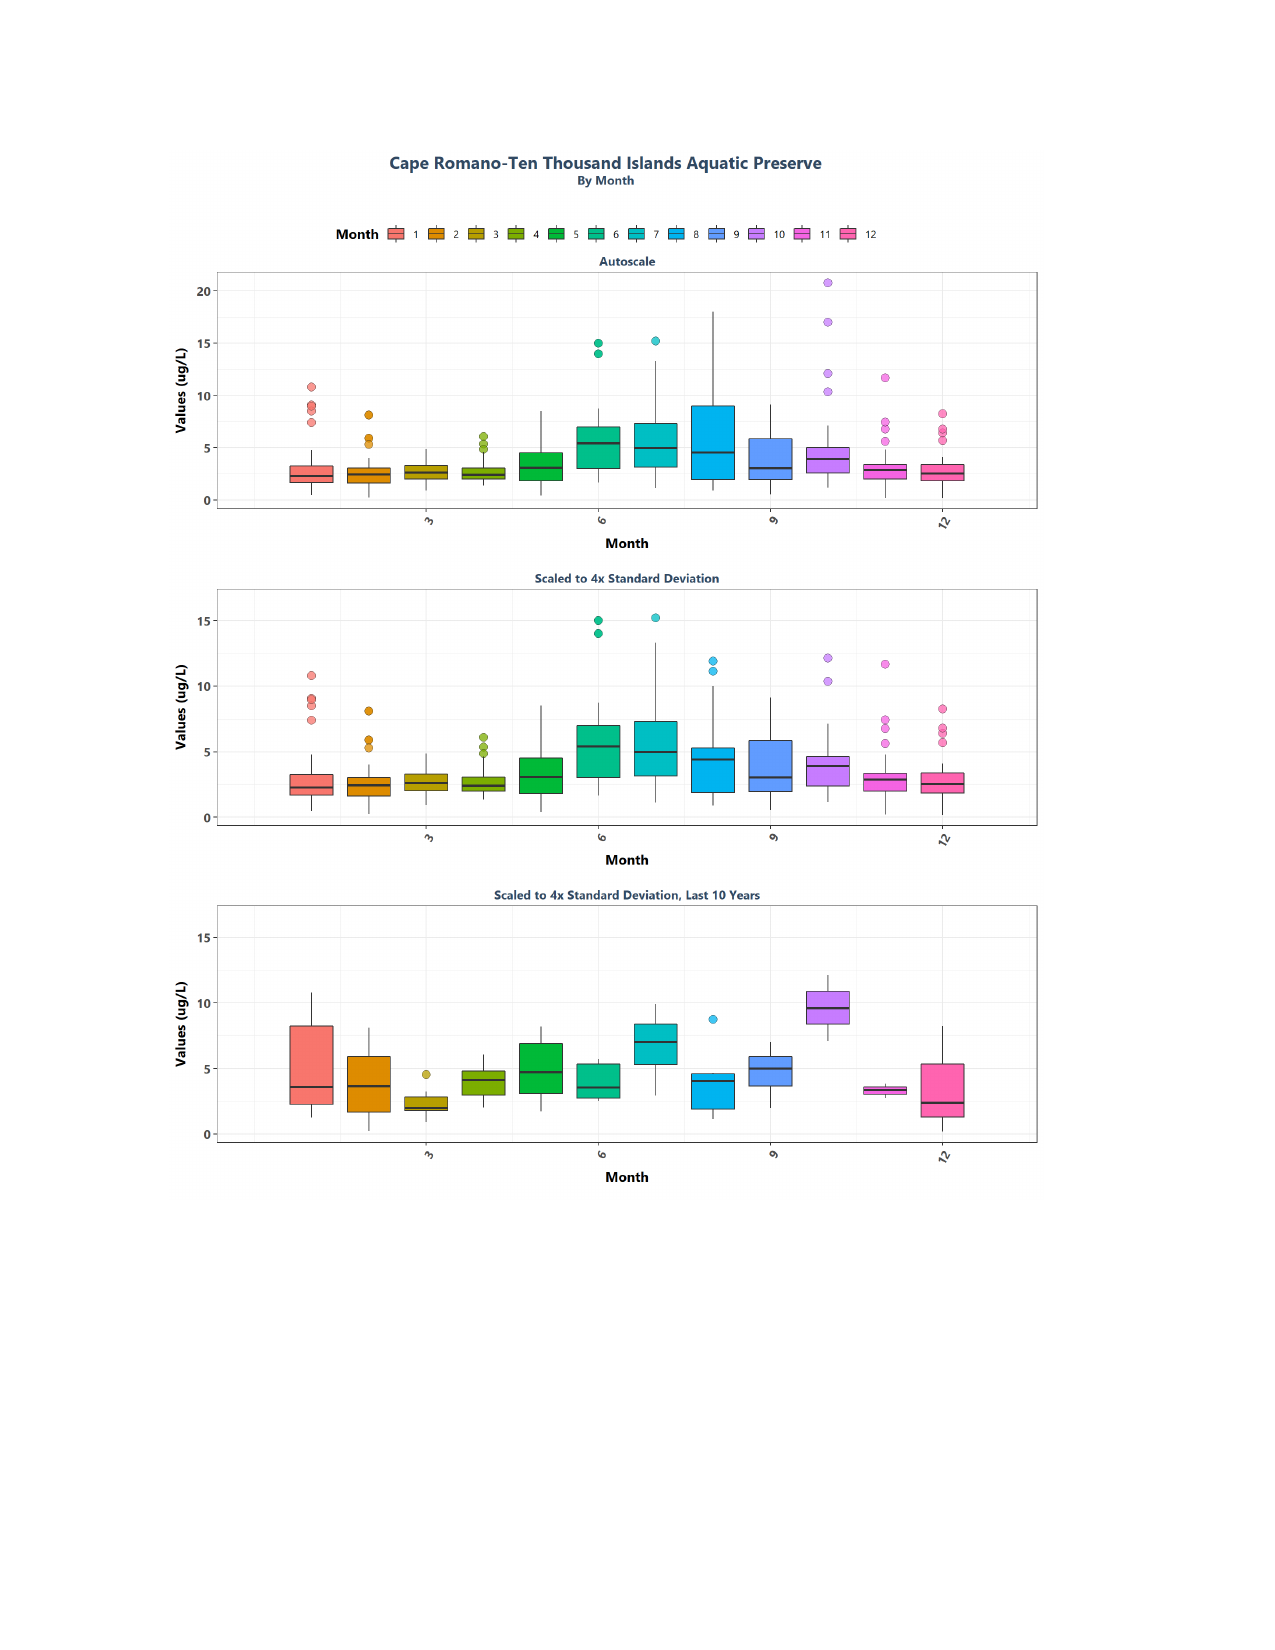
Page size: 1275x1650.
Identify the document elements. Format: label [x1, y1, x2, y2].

picture [168, 150, 1044, 1200]
